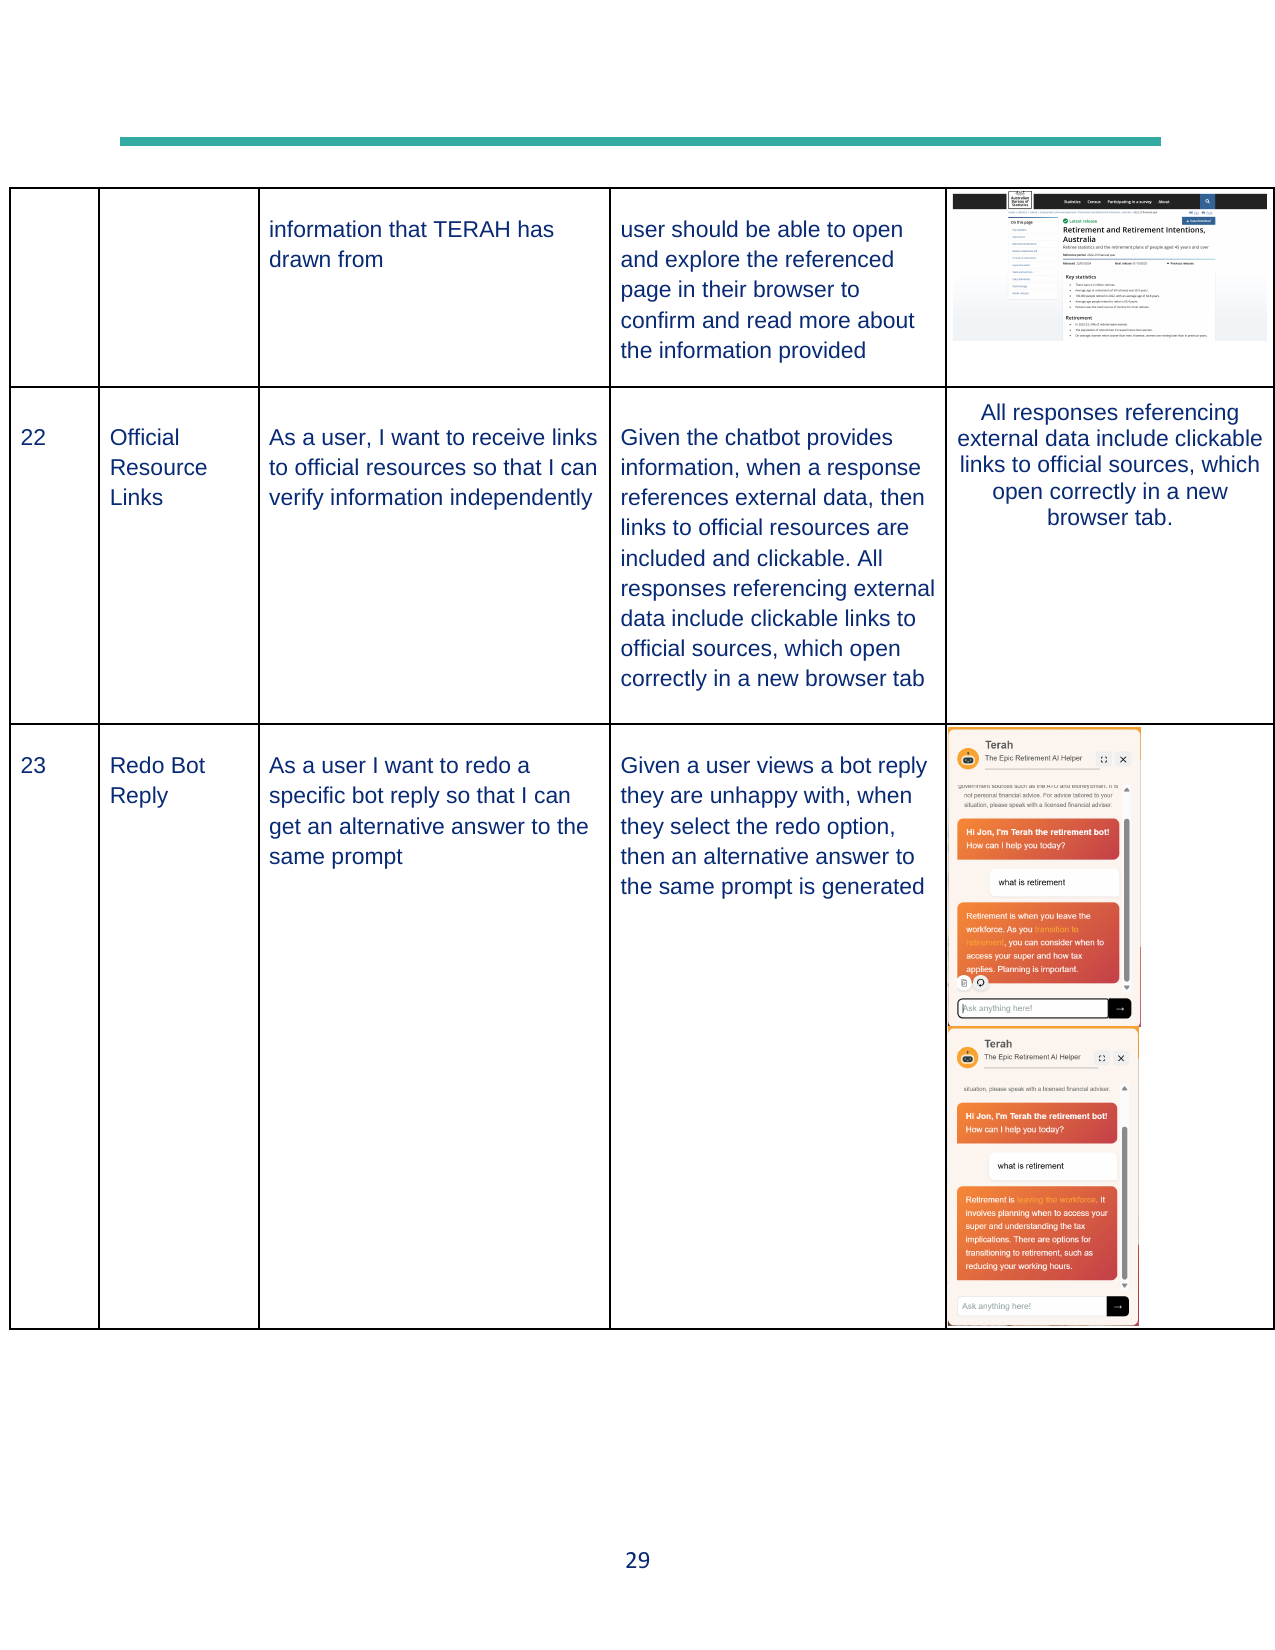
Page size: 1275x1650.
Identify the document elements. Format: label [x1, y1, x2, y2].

picture [947, 727, 1141, 1326]
picture [952, 191, 1267, 341]
